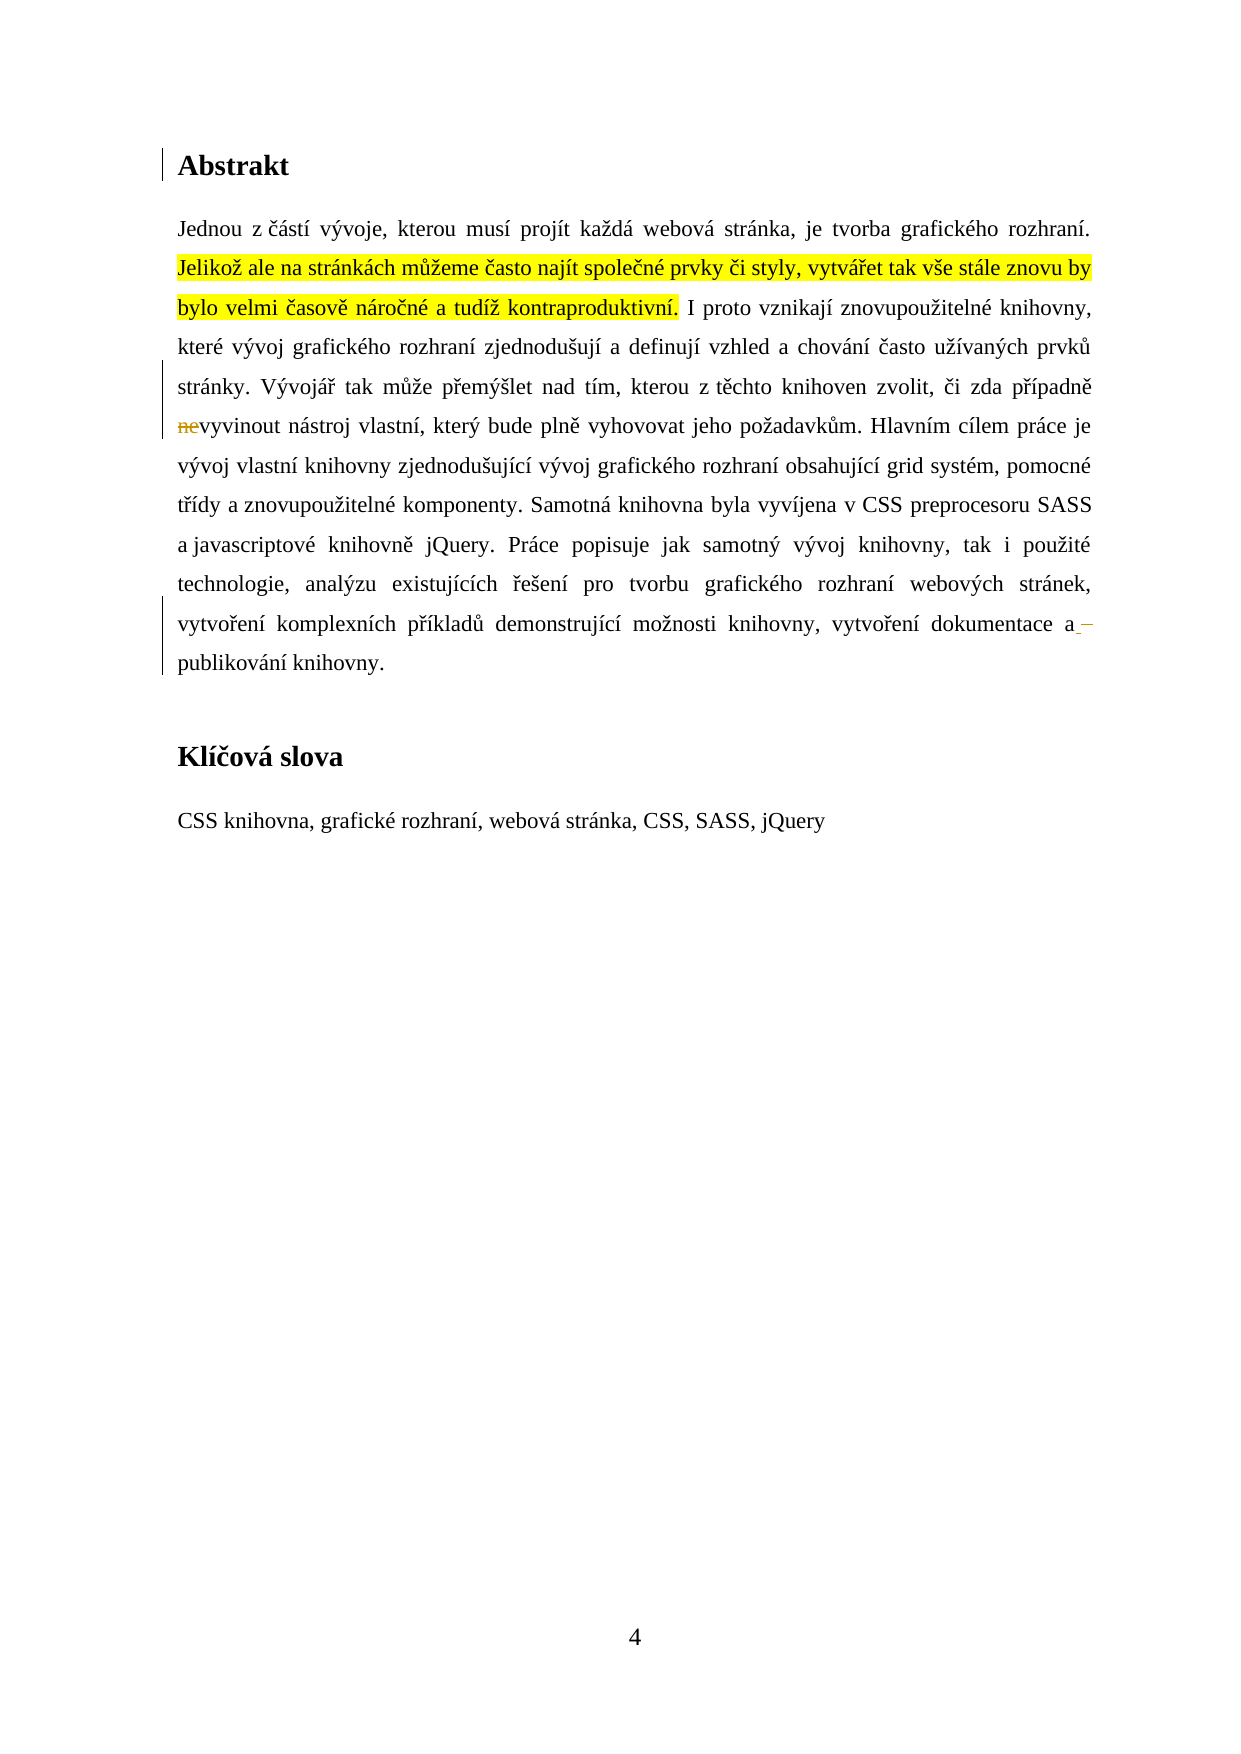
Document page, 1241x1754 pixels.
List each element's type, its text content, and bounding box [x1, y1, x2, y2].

text Jednou z částí vývoje, kterou musí projít každá webová stránka, je tvorba grafického rozhraní. Jelikož ale na stránkách můžeme často najít společné prvky či styly, vytvářet tak vše stále znovu by bylo velmi časově náročné a tudíž kontraproduktivní. I proto vznikají znovupoužitelné knihovny, které vývoj grafického rozhraní zjednodušují a definují vzhled a chování často užívaných prvků stránky. Vývojář tak může přemýšlet nad tím, kterou z těchto knihoven zvolit, či zda případněvyvinout nástroj vlastní, který bude plně vyhovovat jeho požadavkům. Hlavním cílem práce je vývoj vlastní knihovny zjednodušující vývoj grafického rozhraní obsahující grid systém, pomocné třídy a znovupoužitelné komponenty. Samotná knihovna byla vyvíjena v CSS preprocesoru SASS a javascriptové knihovně jQuery. Práce popisuje jak samotný vývoj knihovny, tak i použité technologie, analýzu existujících řešení pro tvorbu grafického rozhraní webových stránek, vytvoření komplexních příkladů demonstrující možnosti knihovny, vytvoření dokumentace apublikování knihovny. [177, 281, 1092, 675]
text Klíčová slova [177, 739, 1092, 773]
text CSS knihovna, grafické rozhraní, webová stránka, CSS, SASS, jQuery [177, 807, 1092, 833]
text Abstrakt [177, 148, 1092, 181]
